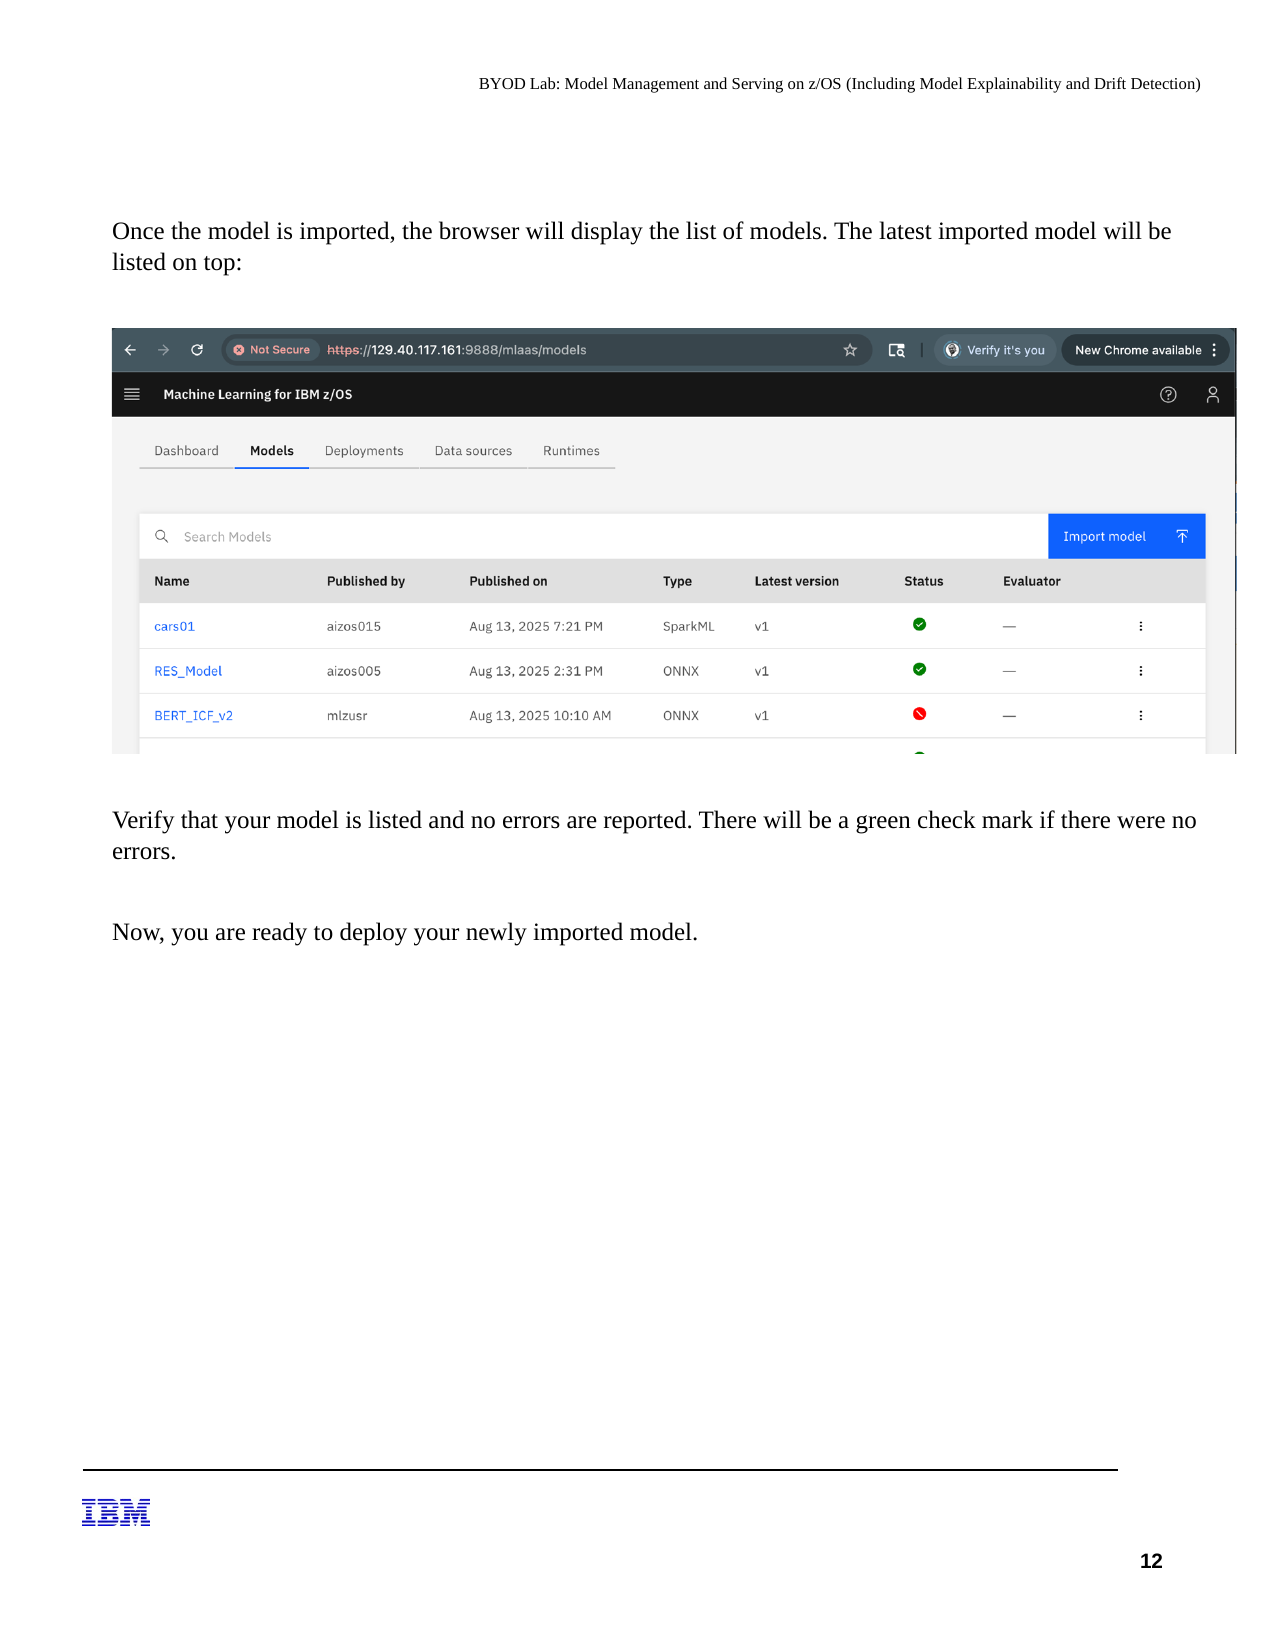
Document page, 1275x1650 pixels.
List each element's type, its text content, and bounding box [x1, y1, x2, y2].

picture [111, 328, 1237, 754]
picture [82, 1485, 150, 1526]
text Once the model is imported, the browser will display the list of models. The latest imported model will be listed on top: [112, 216, 1200, 276]
text Now, you are ready to deploy your newly imported model. [112, 917, 1200, 946]
text Verify that your model is listed and no errors are reported. There will be a green check mark if there were no errors. [112, 805, 1200, 865]
